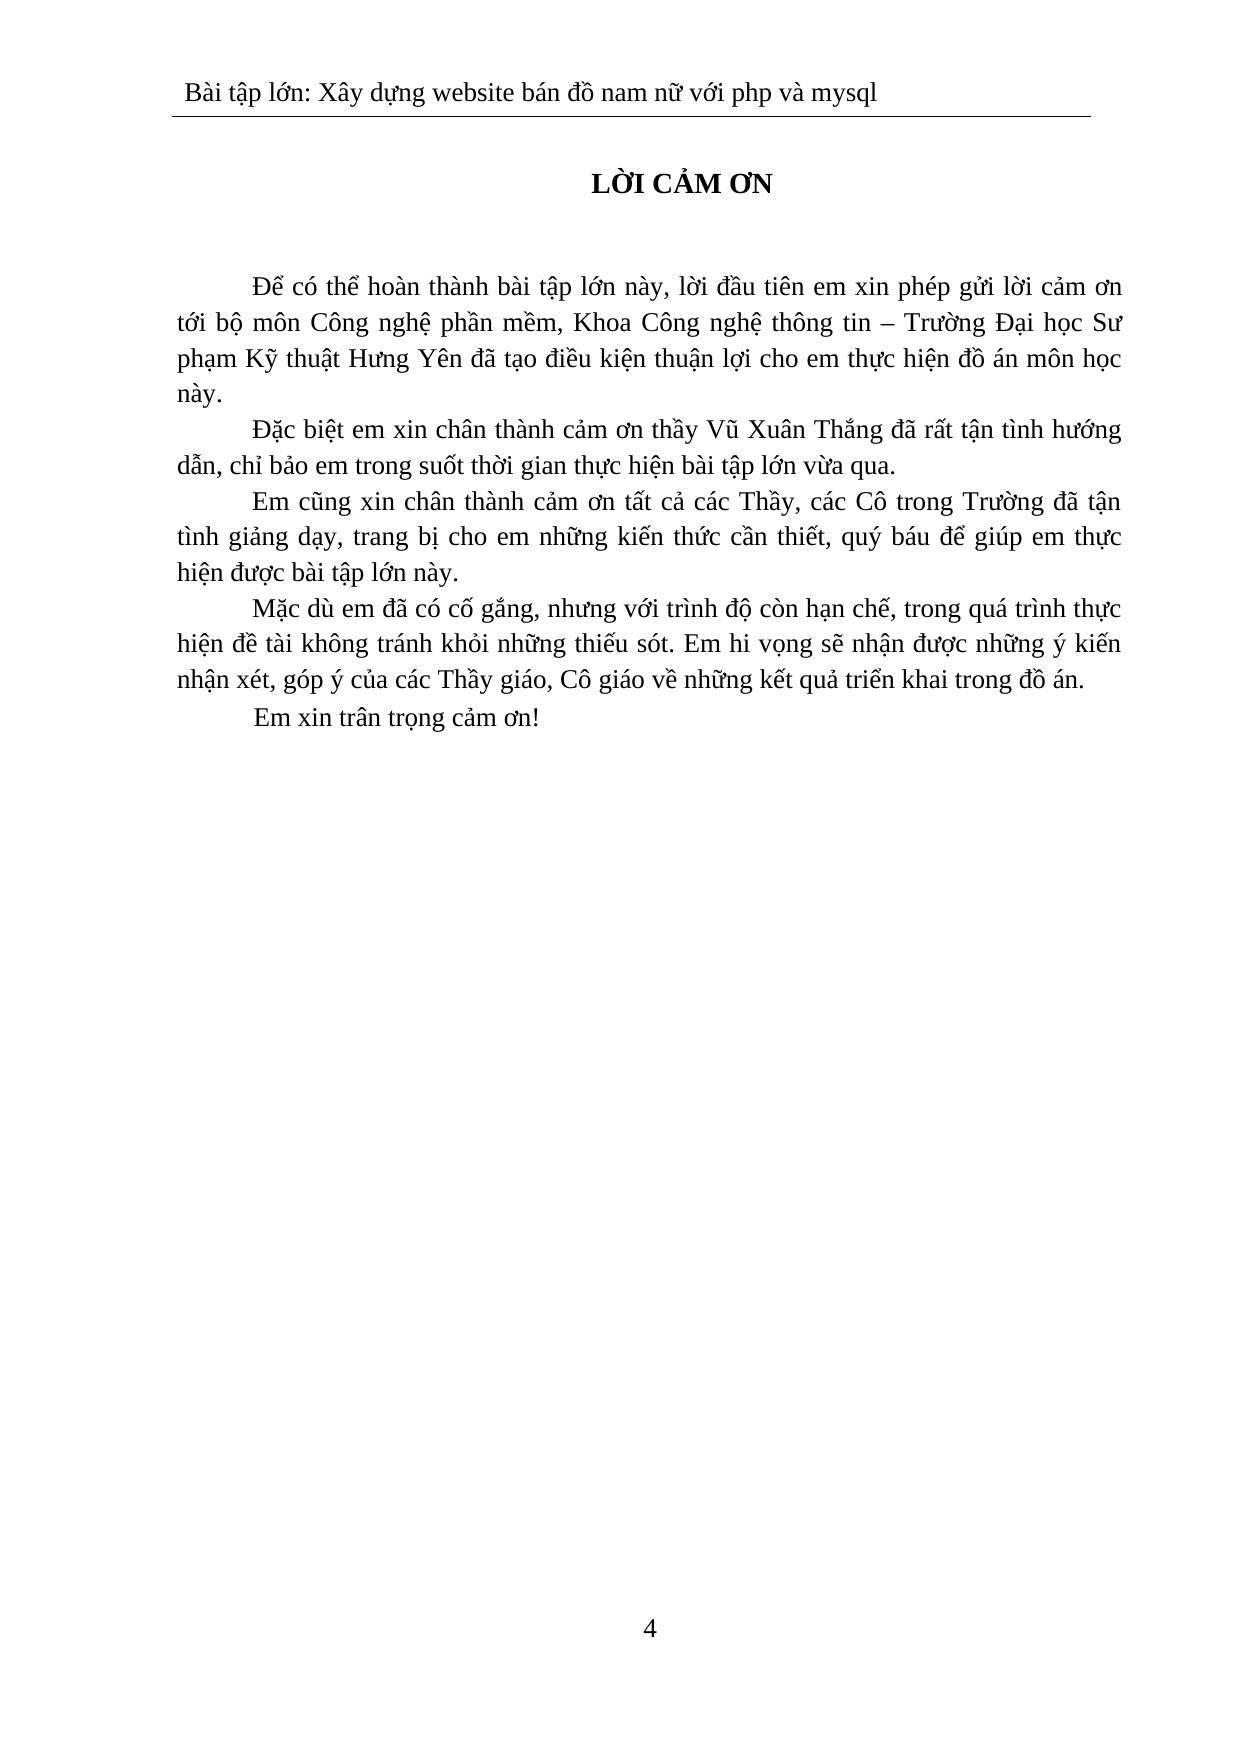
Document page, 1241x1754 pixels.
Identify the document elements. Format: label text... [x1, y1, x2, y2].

text Em cũng xin chân thành cảm ơn tất cả các Thầy, các Cô trong Trường đã tận tình giảng dạy, trang bị cho em những kiến thức cần thiết, quý báu để giúp em thực hiện được bài tập lớn này. [177, 485, 1123, 587]
text Mặc dù em đã có cố gắng, nhưng với trình độ còn hạn chế, trong quá trình thực hiện đề tài không tránh khỏi những thiếu sót. Em hi vọng sẽ nhận được những ý kiến nhận xét, góp ý của các Thầy giáo, Cô giáo về những kết quả triển khai trong đồ án. [177, 592, 1123, 694]
text Để có thể hoàn thành bài tập lớn này, lời đầu tiên em xin phép gửi lời cảm ơn tới bộ môn Công nghệ phần mềm, Khoa Công nghệ thông tin – Trường Đại học Sư phạm Kỹ thuật Hưng Yên đã tạo điều kiện thuận lợi cho em thực hiện đồ án môn học này. [177, 270, 1123, 408]
text Đặc biệt em xin chân thành cảm ơn thầy Vũ Xuân Thắng đã rất tận tình hướng dẫn, chỉ bảo em trong suốt thời gian thực hiện bài tập lớn vừa qua. [177, 413, 1123, 480]
subtitle LỜI CẢM ƠN [177, 166, 1186, 200]
text Em xin trân trọng cảm ơn! [253, 701, 1123, 732]
